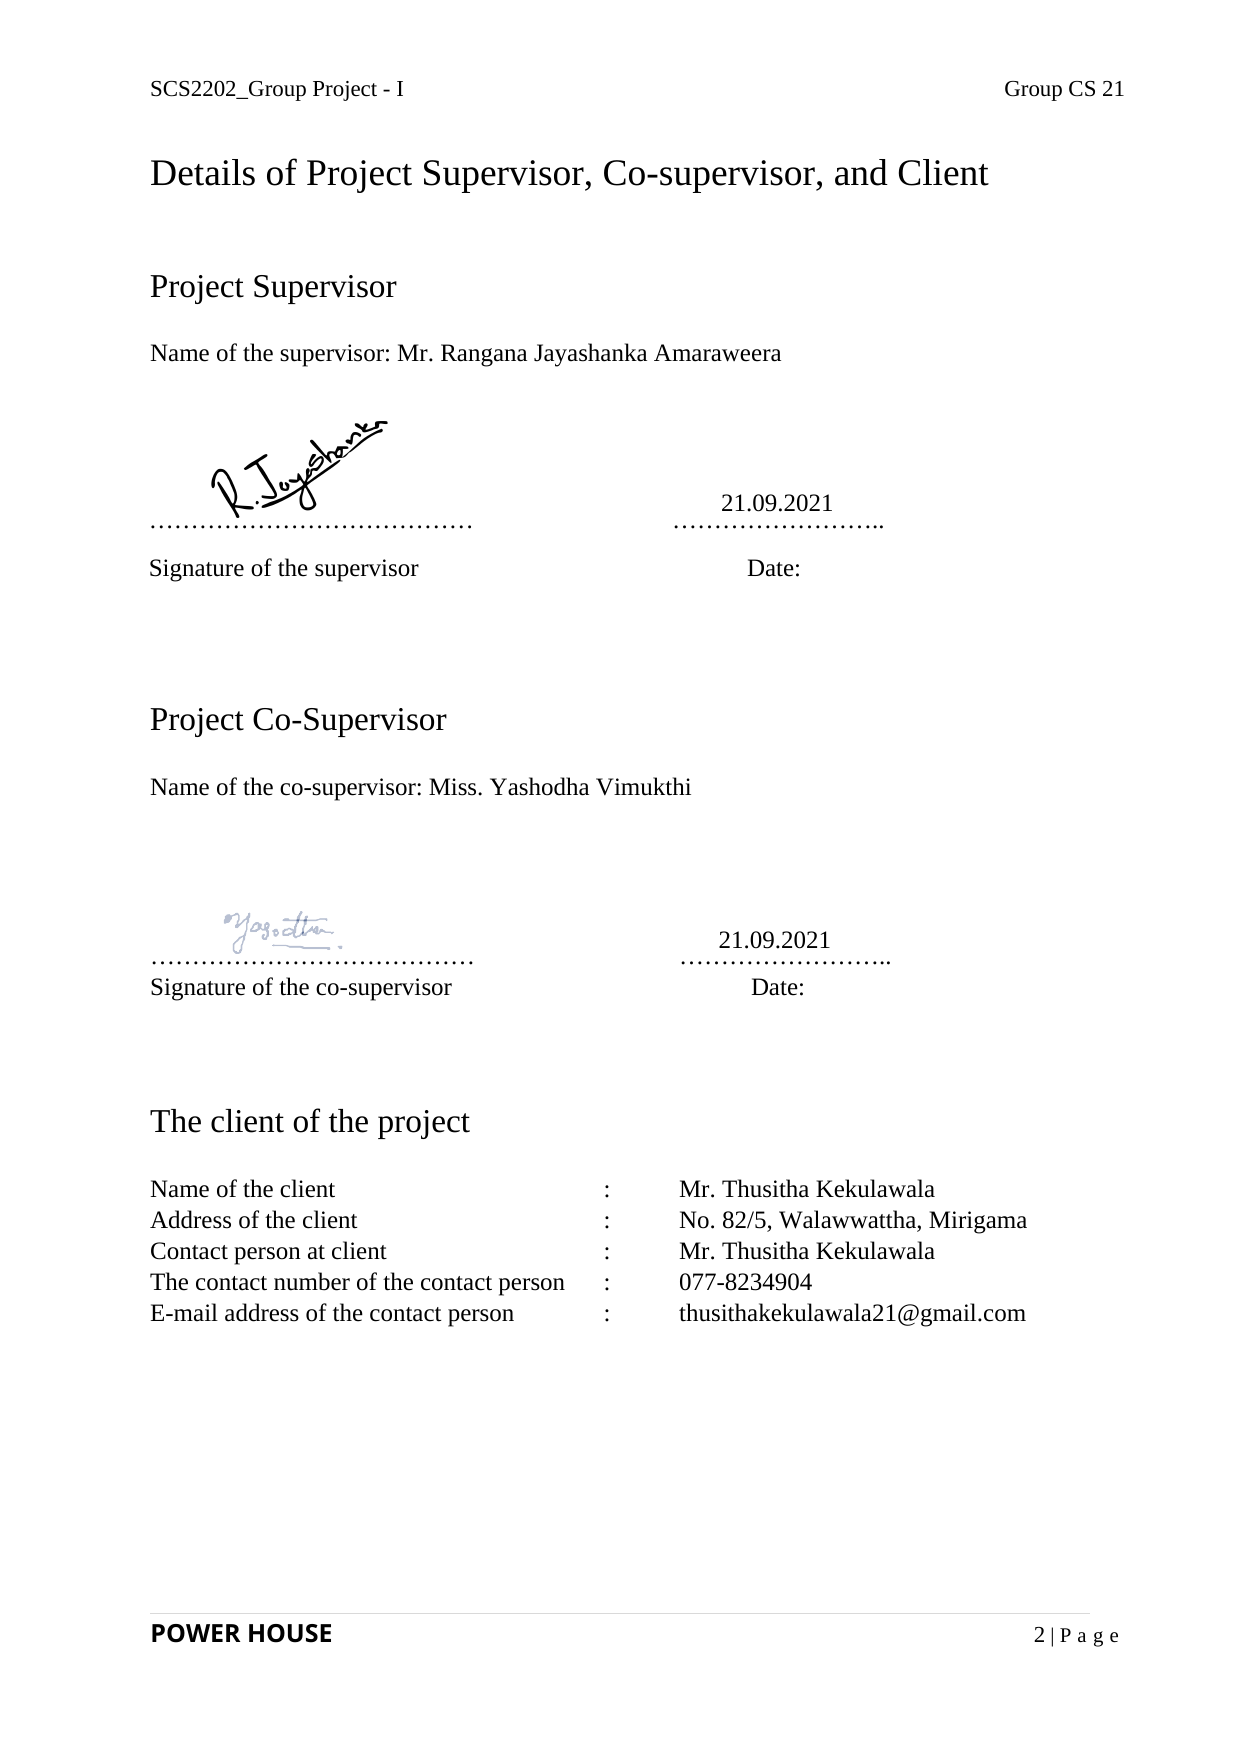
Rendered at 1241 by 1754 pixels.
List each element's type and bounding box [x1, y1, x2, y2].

picture [211, 421, 388, 518]
picture [223, 911, 343, 954]
